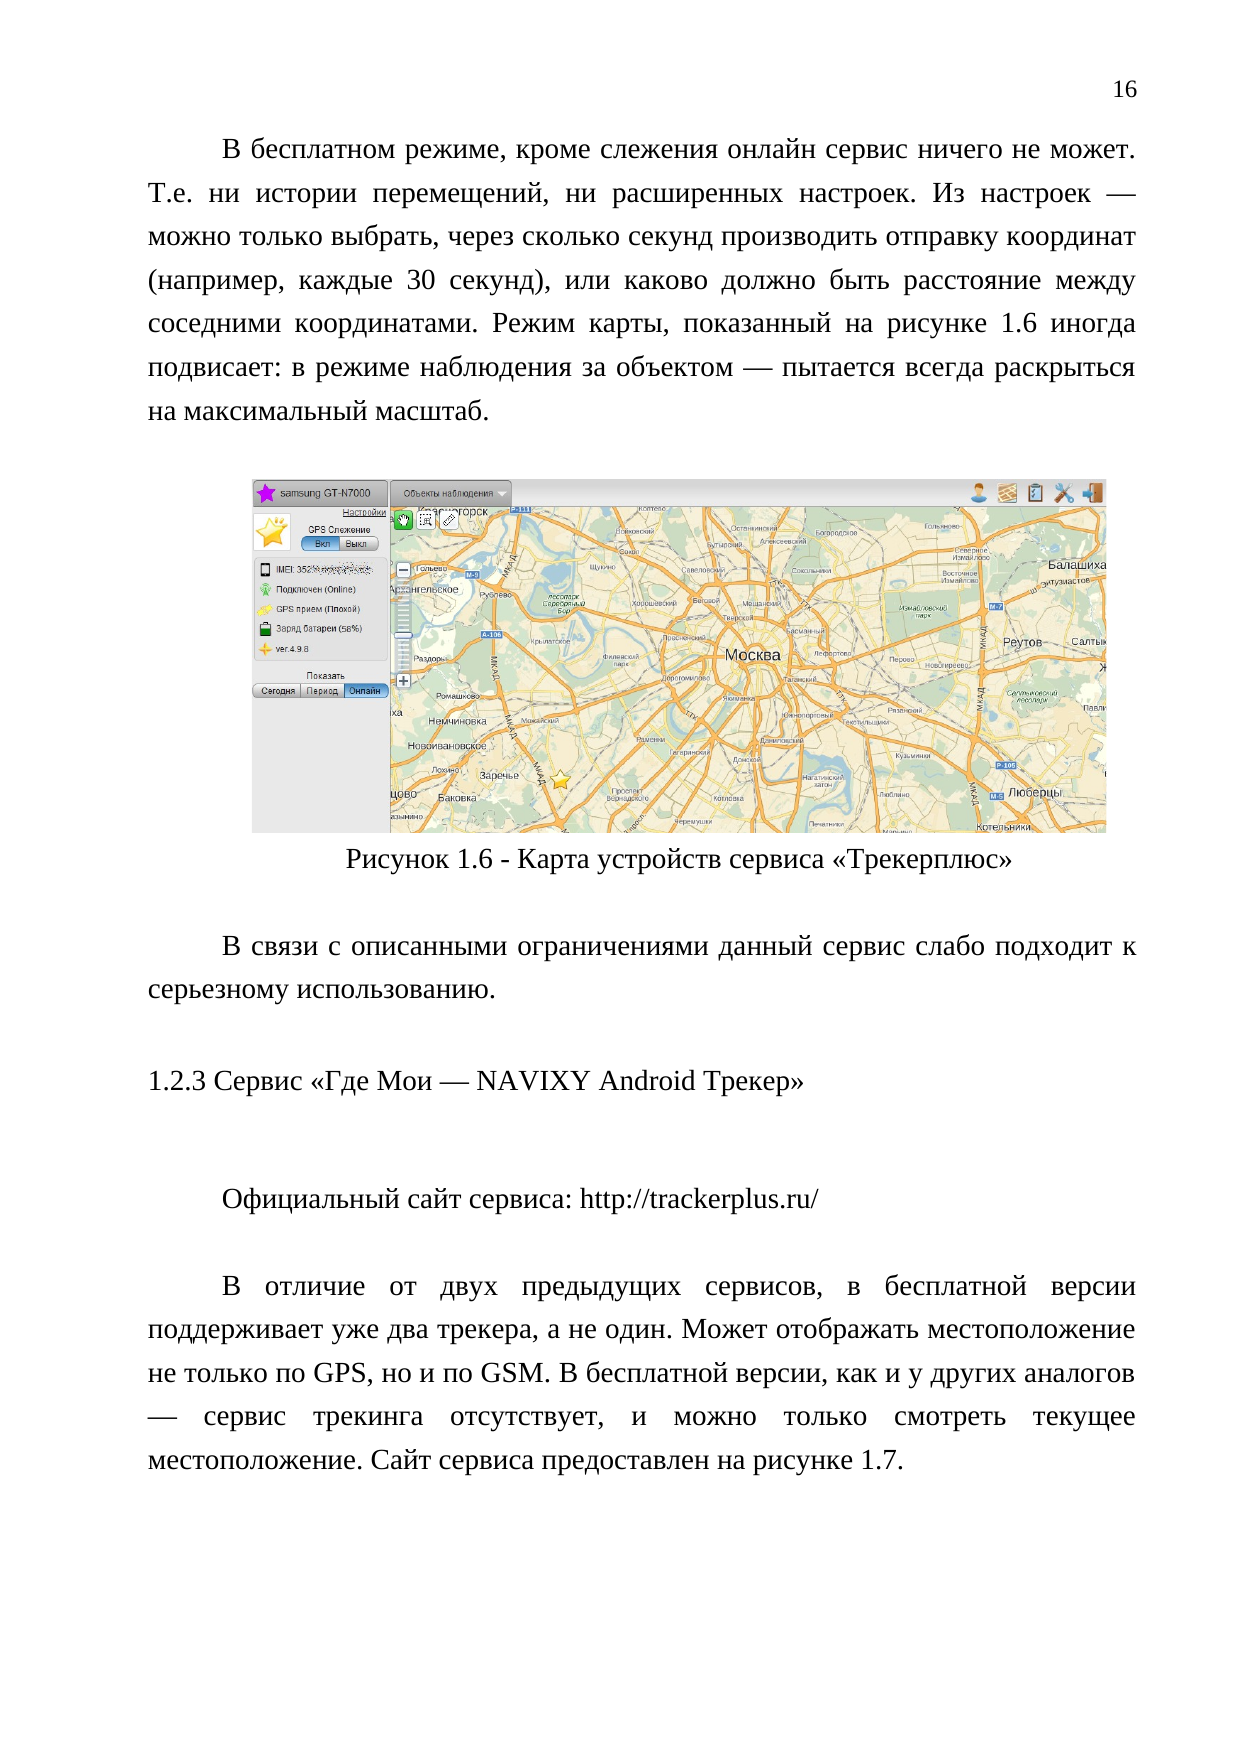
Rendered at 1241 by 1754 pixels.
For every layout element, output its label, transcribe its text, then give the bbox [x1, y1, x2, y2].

text Официальный сайт сервиса: http://trackerplus.ru/ [148, 1181, 1137, 1214]
picture [251, 479, 1107, 833]
subtitle 1.2.3 Сервис «Где Мои — NAVIXY Android Трекер» [148, 1063, 1137, 1096]
text В бесплатном режиме, кроме слежения онлайн сервис ничего не может. Т.е. ни истории перемещений, ни расширенных настроек. Из настроек — можно только выбрать, через сколько секунд производить отправку координат (например, каждые 30 секунд), или каково должно быть расстояние между соседними координатами. Режим карты, показанный на рисунке 1.6 иногда подвисает: в режиме наблюдения за объектом — пытается всегда раскрыться на максимальный масштаб. [148, 131, 1137, 426]
text В связи с описанными ограничениями данный сервис слабо подходит к серьезному использованию. [148, 928, 1137, 1005]
text В отличие от двух предыдущих сервисов, в бесплатной версии поддерживает уже два трекера, а не один. Может отображать местоположение не только по GPS, но и по GSM. В бесплатной версии, как и у других аналогов — сервис трекинга отсутствует, и можно только смотреть текущее местоположение. Сайт сервиса предоставлен на рисунке 1.7. [148, 1268, 1137, 1476]
text Рисунок 1.6 - Карта устройств сервиса «Трекерплюс» [148, 841, 1137, 874]
